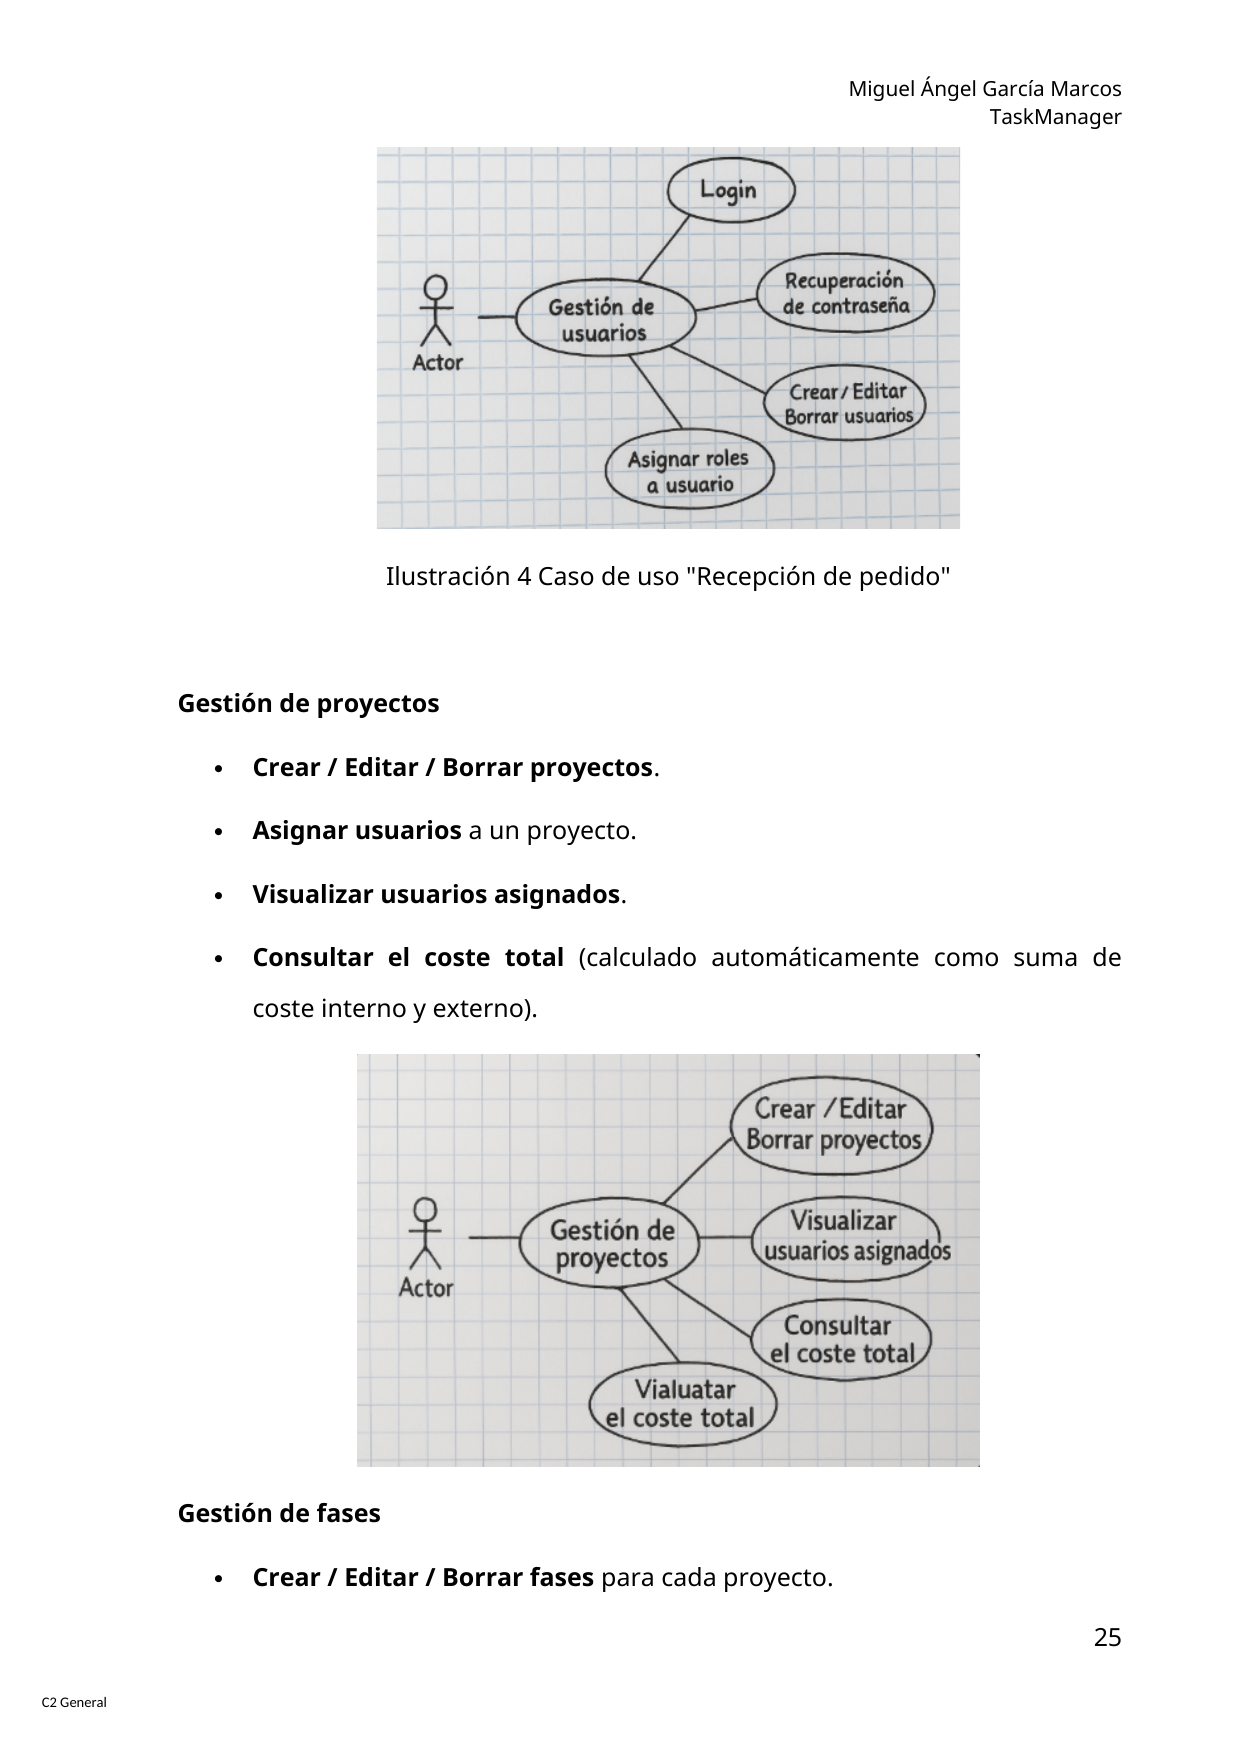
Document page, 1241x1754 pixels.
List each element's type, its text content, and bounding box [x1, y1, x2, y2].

text Gestión de fases [177, 1496, 1122, 1530]
list Crear / Editar / Borrar proyectos. [215, 749, 1122, 783]
list Visualizar usuarios asignados. [215, 876, 1122, 910]
list Crear / Editar / Borrar fases para cada proyecto. [215, 1559, 1122, 1593]
text Gestión de proyectos [177, 686, 1122, 720]
picture [376, 147, 960, 529]
list Asignar usuarios a un proyecto. [215, 813, 1122, 847]
text Ilustración 4 Caso de uso "Recepción de pedido" [215, 558, 1122, 593]
picture [357, 1054, 980, 1467]
list Consultar el coste total (calculado automáticamente como suma de coste interno y externo). [215, 940, 1122, 1025]
